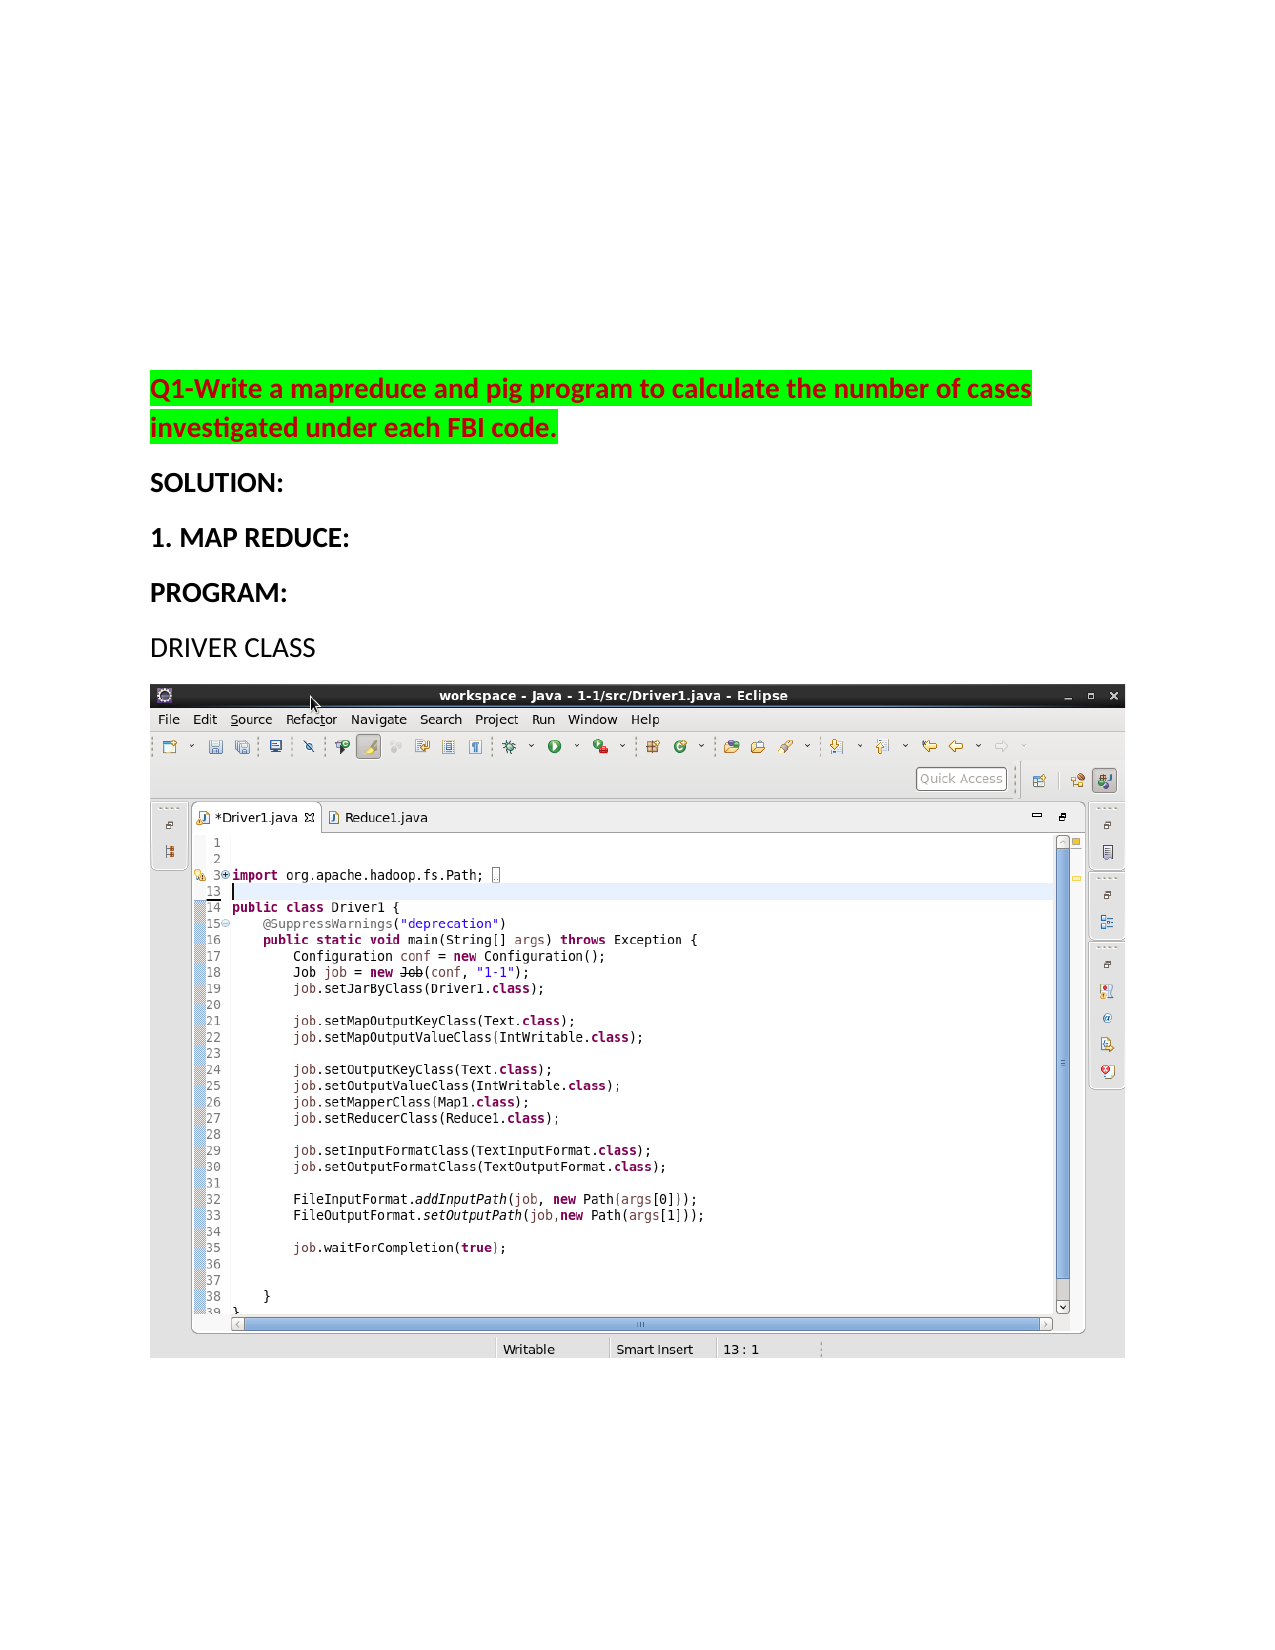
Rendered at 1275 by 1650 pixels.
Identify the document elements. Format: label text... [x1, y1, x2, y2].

text DRIVER CLASS [150, 629, 1125, 665]
picture [150, 684, 1125, 1358]
text PROGRAM: [150, 574, 1125, 610]
text SOLUTION: [150, 464, 1125, 499]
text Q1-Write a mapreduce and pig program to calculate the number of cases investigated under each FBI code. [150, 370, 1125, 444]
text 1. MAP REDUCE: [150, 519, 1125, 555]
